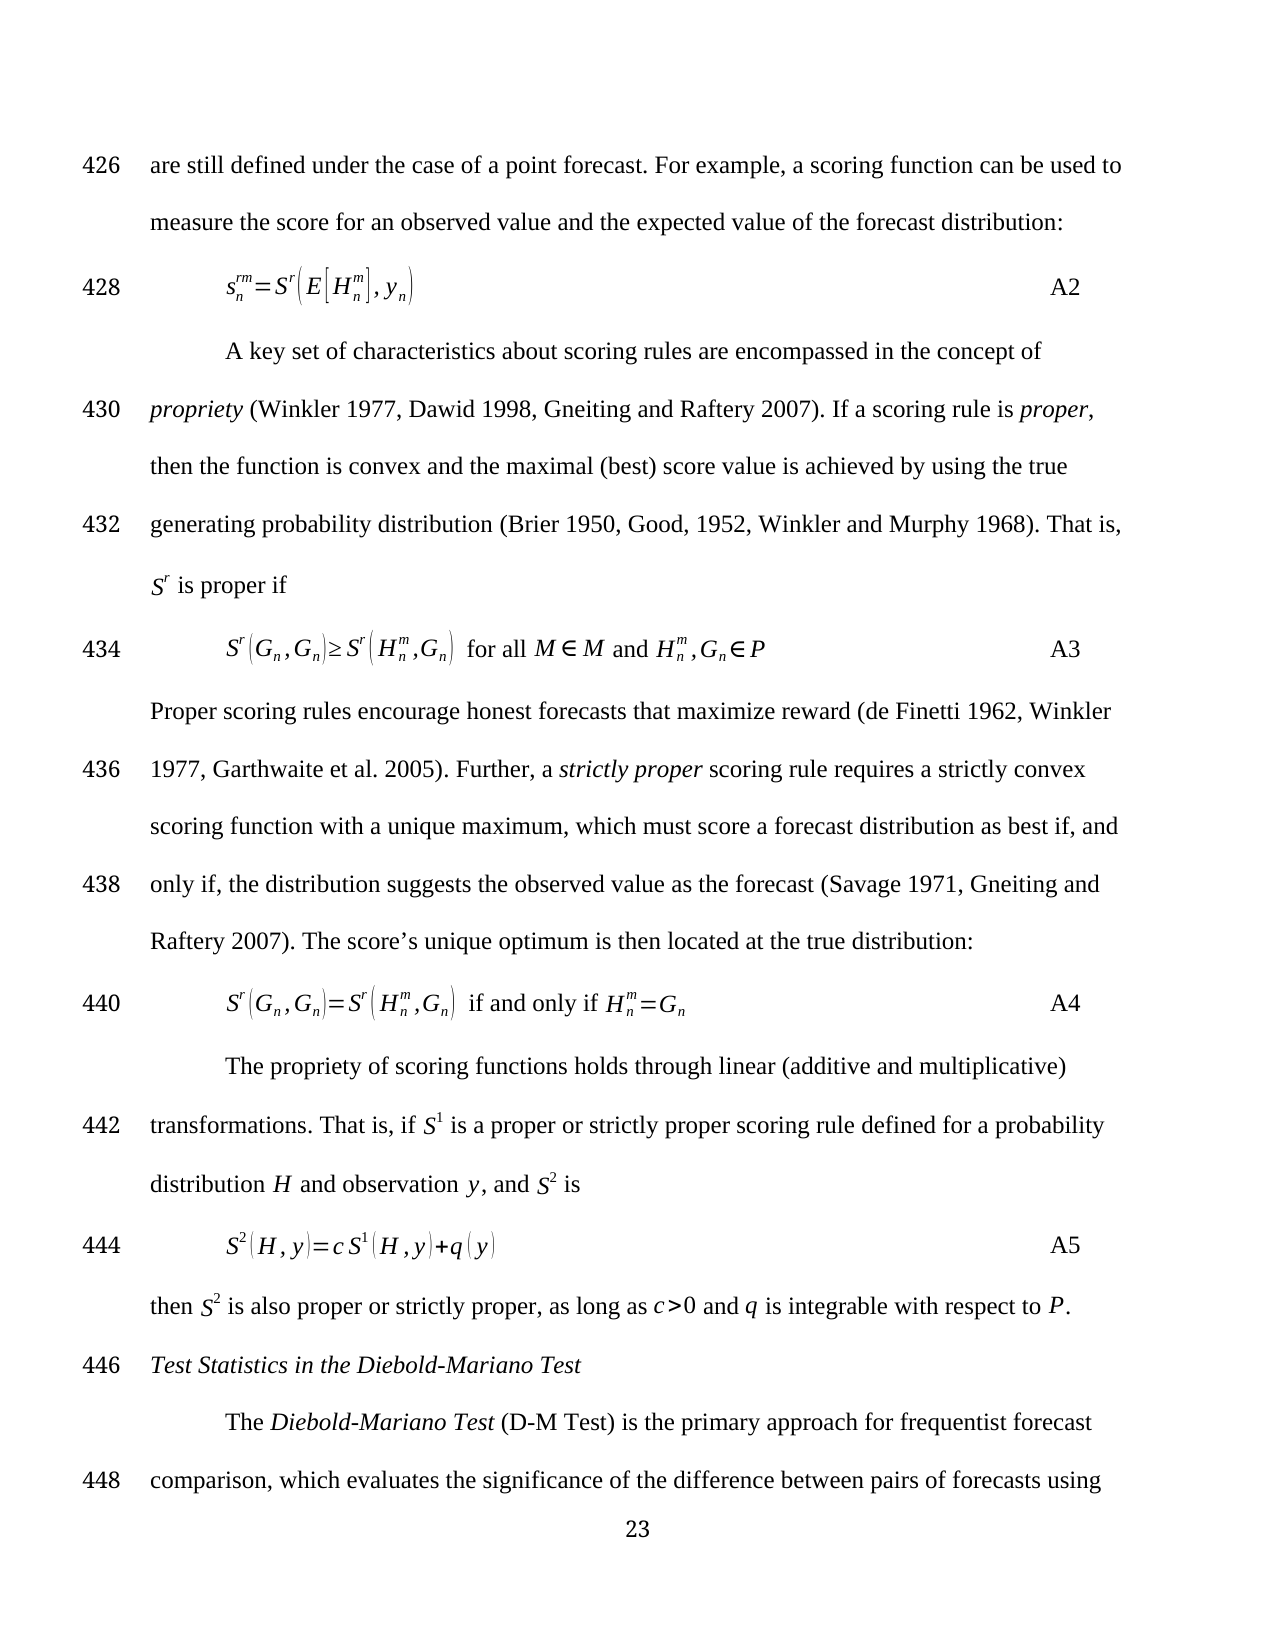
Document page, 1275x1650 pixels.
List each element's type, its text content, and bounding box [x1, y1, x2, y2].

text A2 [150, 265, 1125, 307]
text A5 [150, 1228, 1125, 1261]
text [150, 1407, 1125, 1493]
text Test Statistics in the Diebold-Mariano Test [150, 1350, 1125, 1378]
text Proper scoring rules encourage honest forecasts that maximize reward (de Finetti 1962, Winkler 1977, Garthwaite et al. 2005). Further, a strictly proper scoring rule requires a strictly convex scoring function with a unique maximum, which must score a forecast distribution as best if, and only if, the distribution suggests the observed value as the forecast (Savage 1971, Gneiting and Raftery 2007). The score’s unique optimum is then located at the true distribution: [150, 696, 1125, 955]
text if and only if A4 [150, 984, 1125, 1022]
text A key set of characteristics about scoring rules are encompassed in the concept of propriety (Winkler 1977, Dawid 1998, Gneiting and Raftery 2007). If a scoring rule is proper, then the function is convex and the maximal (best) score value is achieved by using the true generating probability distribution (Brier 1950, Good, 1952, Winkler and Murphy 1968). That is, is proper if [150, 336, 1125, 600]
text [150, 150, 1125, 236]
text for all and A3 [150, 629, 1125, 667]
text then is also proper or strictly proper, as long as and is integrable with respect to . [150, 1290, 1125, 1321]
text The propriety of scoring functions holds through linear (additive and multiplicative) transformations. That is, if is a proper or strictly proper scoring rule defined for a probability distribution and observation , and is [150, 1051, 1125, 1199]
